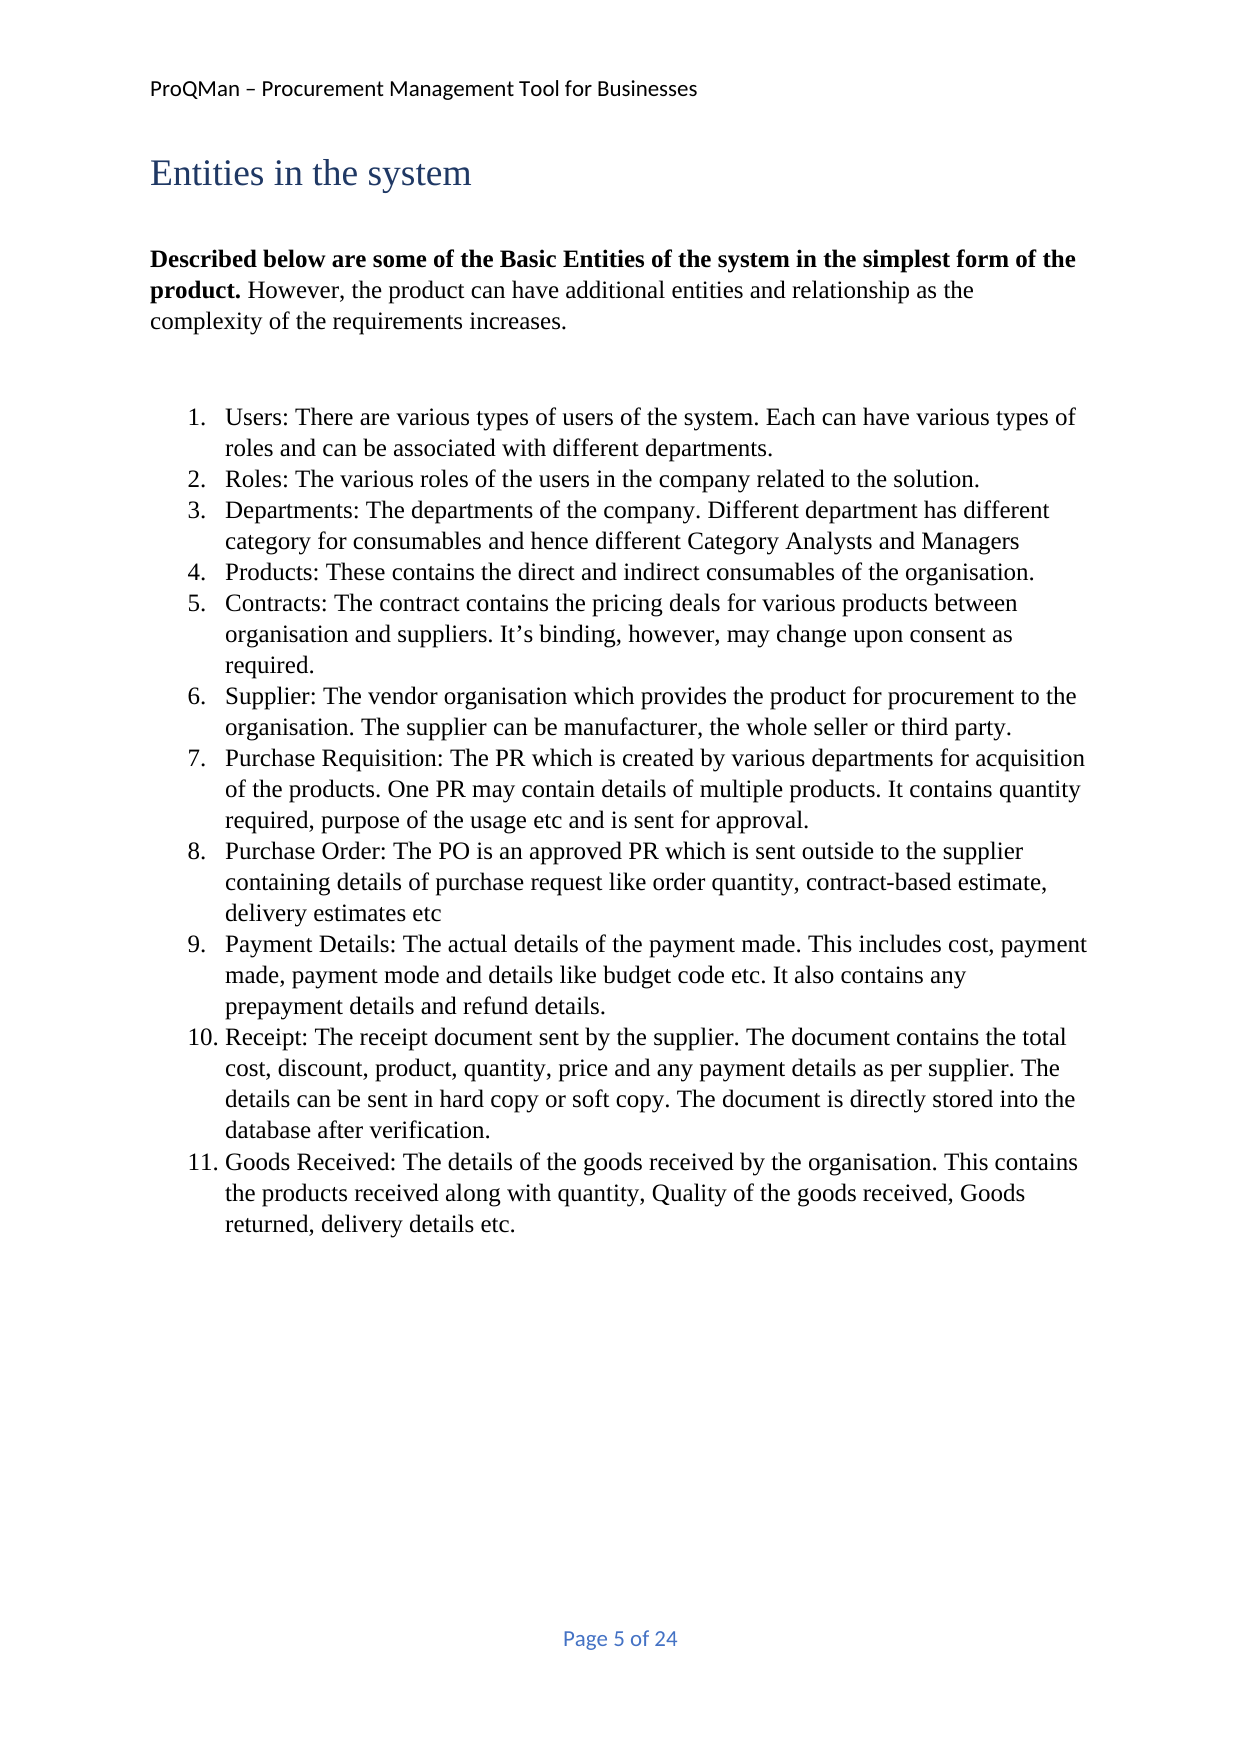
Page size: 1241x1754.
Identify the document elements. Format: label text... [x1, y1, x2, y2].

list Purchase Order: The PO is an approved PR which is sent outside to the supplier containing details of purchase request like order quantity, contract-based estimate, delivery estimates etc [187, 836, 1090, 927]
list Receipt: The receipt document sent by the supplier. The document contains the total cost, discount, product, quantity, price and any payment details as per supplier. The details can be sent in hard copy or soft copy. The document is directly stored into the database after verification. [187, 1022, 1090, 1144]
subtitle Entities in the system [150, 150, 1090, 193]
list Purchase Requisition: The PR which is created by various departments for acquisition of the products. One PR may contain details of multiple products. It contains quantity required, purpose of the usage etc and is sent for approval. [187, 743, 1090, 834]
list Payment Details: The actual details of the payment made. This includes cost, payment made, payment mode and details like budget code etc. It also contains any prepayment details and refund details. [187, 929, 1090, 1020]
list Contracts: The contract contains the pricing deals for various products between organisation and suppliers. It’s binding, however, may change upon consent as required. [187, 588, 1090, 679]
list Departments: The departments of the company. Different department has different category for consumables and hence different Category Analysts and Managers [187, 495, 1090, 554]
list Goods Received: The details of the goods received by the organisation. This contains the products received along with quantity, Quality of the goods received, Goods returned, delivery details etc. [187, 1147, 1090, 1237]
list Roles: The various roles of the users in the company related to the solution. [187, 464, 1090, 492]
list Products: These contains the direct and indirect consumables of the organisation. [187, 557, 1090, 586]
list Users: There are various types of users of the system. Each can have various types of roles and can be associated with different departments. [187, 402, 1090, 461]
list Supplier: The vendor organisation which provides the product for procurement to the organisation. The supplier can be manufacturer, the whole seller or third party. [187, 681, 1090, 741]
text Described below are some of the Basic Entities of the system in the simplest form of the product. However, the product can have additional entities and relationship as the complexity of the requirements increases. [150, 244, 1090, 335]
